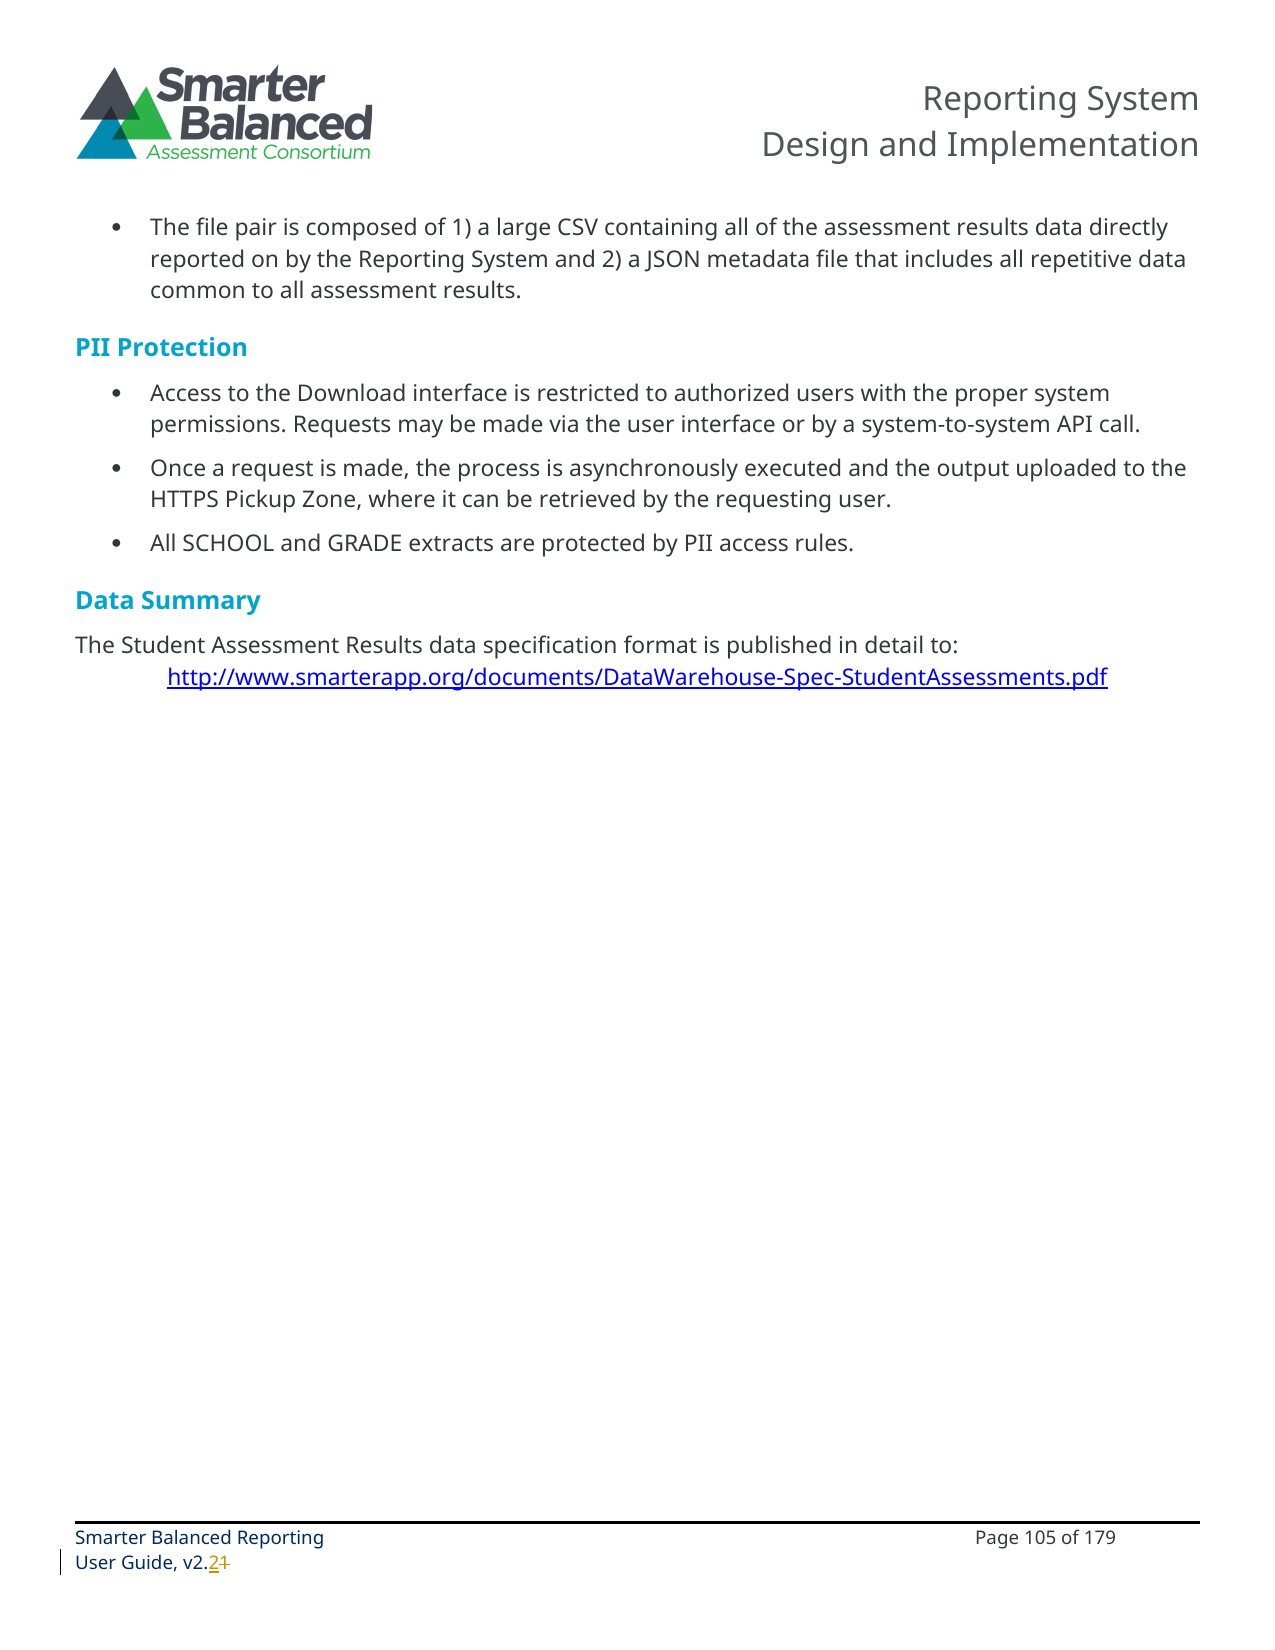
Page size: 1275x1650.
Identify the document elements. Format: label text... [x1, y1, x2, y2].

text http://www.smarterapp.org/documents/DataWarehouse-Spec-StudentAssessments.pdf [75, 661, 1200, 692]
subtitle PII Protection [75, 330, 1200, 364]
list The file pair is composed of 1) a large CSV containing all of the assessment results data directly reported on by the Reporting System and 2) a JSON metadata file that includes all repetitive data common to all assessment results. [112, 211, 1200, 305]
list Once a request is made, the process is asynchronously executed and the output uploaded to the HTTPS Pickup Zone, where it can be retrieved by the requesting user. [112, 452, 1200, 514]
text The Student Assessment Results data specification format is published in detail to: [75, 629, 1200, 661]
subtitle Data Summary [75, 583, 1200, 617]
picture [76, 64, 373, 159]
list Access to the Download interface is restricted to authorized users with the proper system permissions. Requests may be made via the user interface or by a system-to-system API call. [112, 377, 1200, 439]
list All SCHOOL and GRADE extracts are protected by PII access rules. [112, 527, 1200, 558]
